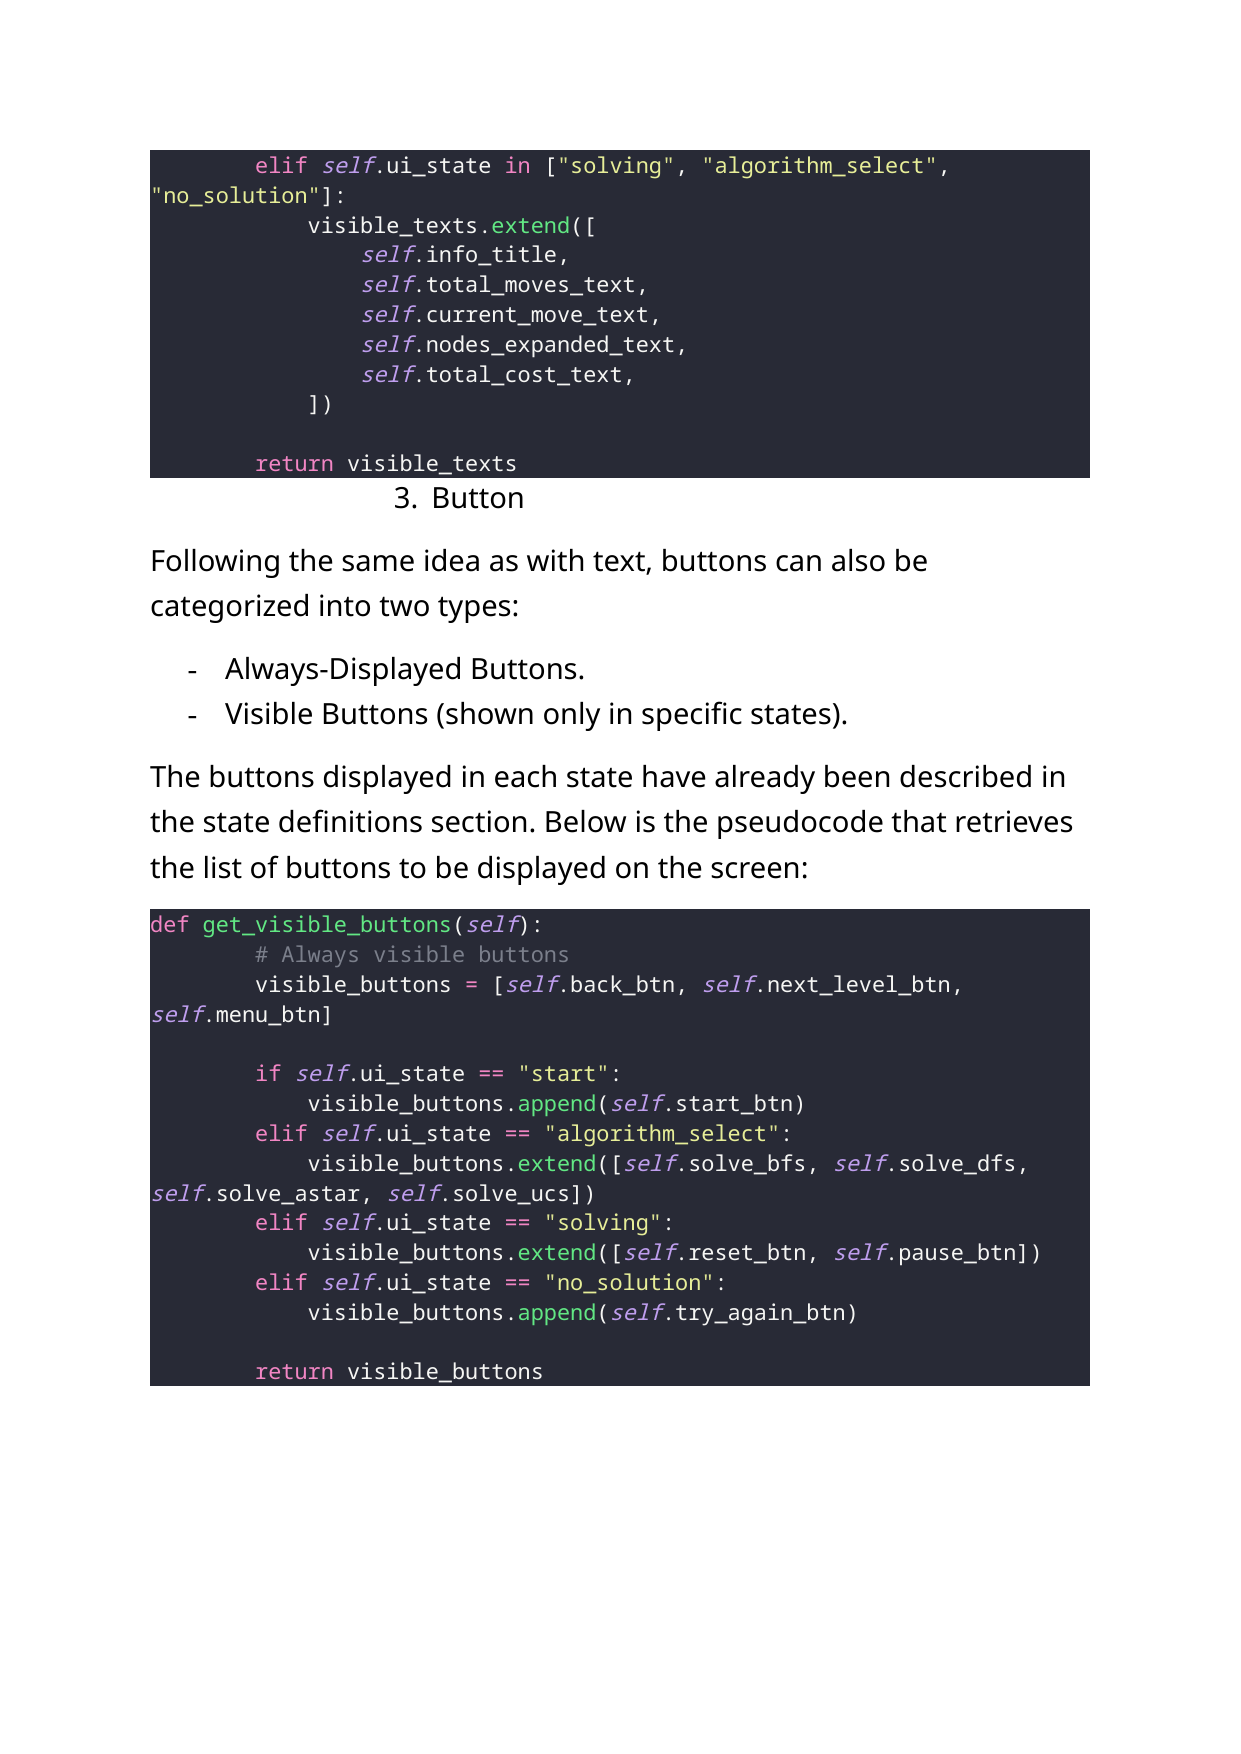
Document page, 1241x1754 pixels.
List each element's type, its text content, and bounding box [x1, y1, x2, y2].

text def get_visible_buttons(self): [150, 909, 1090, 939]
text visible_buttons.extend([self.solve_bfs, self.solve_dfs, self.solve_astar, self.solve_ucs]) [150, 1148, 1090, 1207]
text elif self.ui_state == "solving": [150, 1207, 1090, 1237]
text # Always visible buttons [150, 939, 1090, 969]
list Always-Displayed Buttons. [187, 648, 1090, 688]
text self.current_move_text, [150, 299, 1090, 329]
text if self.ui_state == "start": [150, 1058, 1090, 1088]
text elif self.ui_state == "algorithm_select": [150, 1118, 1090, 1148]
text The buttons displayed in each state have already been described in the state definitions section. Below is the pseudocode that retrieves the list of buttons to be displayed on the screen: [150, 756, 1090, 887]
text elif self.ui_state == "no_solution": [150, 1267, 1090, 1297]
text visible_buttons.append(self.try_again_btn) [150, 1297, 1090, 1326]
text return visible_texts [150, 448, 1090, 478]
list Button [394, 478, 1090, 517]
text self.total_cost_text, [150, 358, 1090, 388]
text elif self.ui_state in ["solving", "algorithm_select", "no_solution"]: [150, 150, 1090, 209]
text visible_buttons.extend([self.reset_btn, self.pause_btn]) [150, 1237, 1090, 1267]
text visible_buttons.append(self.start_btn) [150, 1088, 1090, 1118]
text return visible_buttons [150, 1356, 1090, 1386]
text self.nodes_expanded_text, [150, 329, 1090, 358]
text self.info_title, [150, 239, 1090, 269]
text Following the same idea as with text, buttons can also be categorized into two types: [150, 540, 1090, 625]
text visible_texts.extend([ [150, 209, 1090, 239]
text visible_buttons = [self.back_btn, self.next_level_btn, self.menu_btn] [150, 969, 1090, 1028]
text ]) [150, 388, 1090, 418]
text self.total_moves_text, [150, 269, 1090, 299]
list Visible Buttons (shown only in specific states). [187, 693, 1090, 733]
